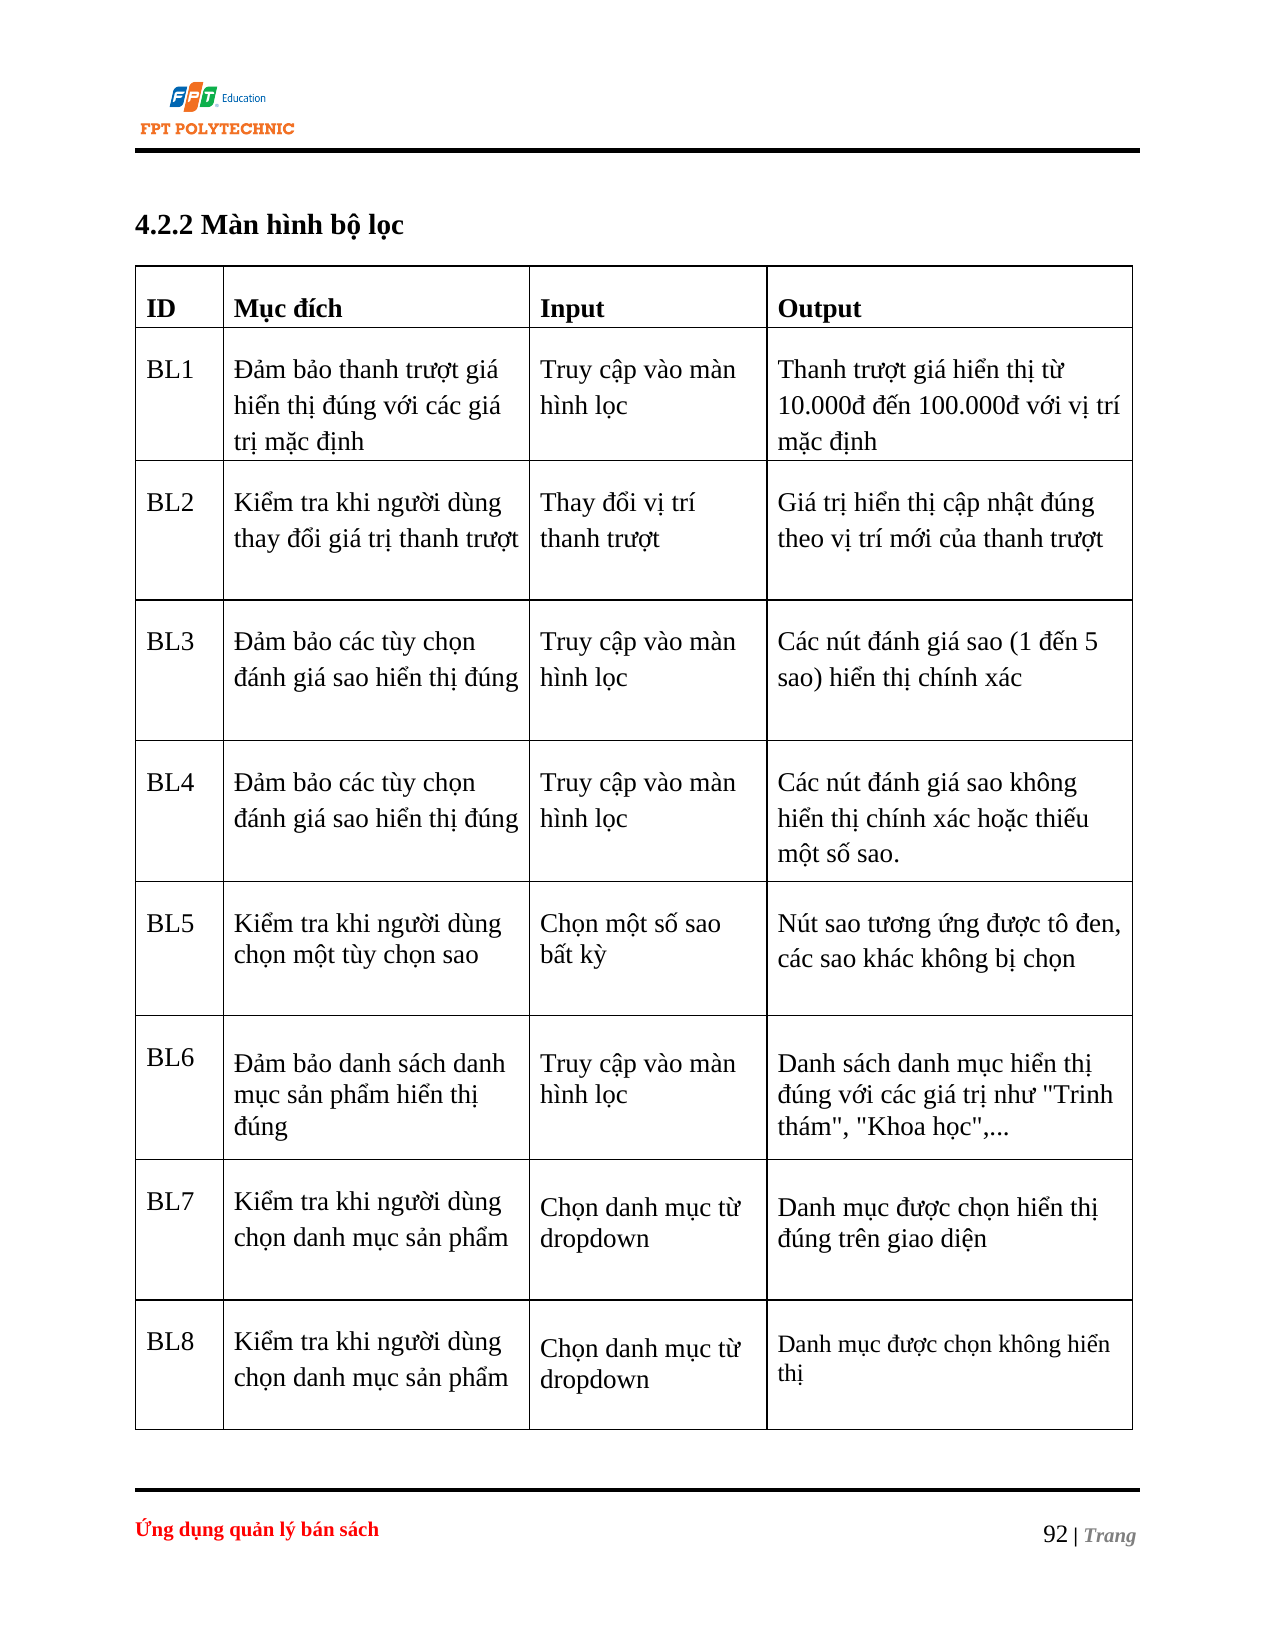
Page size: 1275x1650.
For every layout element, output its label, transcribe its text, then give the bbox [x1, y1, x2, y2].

picture [135, 75, 299, 147]
table_cell Nút sao tương ứng được tô đen, các sao khác không bị chọn [768, 882, 1132, 1015]
table_cell Thay đổi vị trí thanh trượt [530, 461, 766, 599]
table_cell Danh mục được chọn không hiển thị [768, 1301, 1132, 1429]
table_cell Chọn danh mục từ dropdown [530, 1160, 766, 1299]
table_header Output [768, 267, 1132, 327]
table_header ID [136, 267, 223, 327]
table_cell Thanh trượt giá hiển thị từ 10.000đ đến 100.000đ với vị trí mặc định [768, 328, 1132, 460]
table_cell BL6 [136, 1016, 223, 1159]
table_cell Kiểm tra khi người dùng thay đổi giá trị thanh trượt [224, 461, 529, 599]
table_cell Chọn danh mục từ dropdown [530, 1301, 766, 1429]
table_cell Đảm bảo các tùy chọn đánh giá sao hiển thị đúng [224, 741, 529, 881]
table_cell BL4 [136, 741, 223, 881]
table_header Mục đích [224, 267, 529, 327]
table_cell Kiểm tra khi người dùng chọn danh mục sản phẩm [224, 1160, 529, 1299]
table_cell Các nút đánh giá sao (1 đến 5 sao) hiển thị chính xác [768, 601, 1132, 740]
table_cell Danh sách danh mục hiển thị đúng với các giá trị như "Trinh thám", "Khoa học",... [768, 1016, 1132, 1159]
table_cell Truy cập vào màn hình lọc [530, 601, 766, 740]
table_cell BL1 [136, 328, 223, 460]
table_cell Danh mục được chọn hiển thị đúng trên giao diện [768, 1160, 1132, 1299]
table_cell Truy cập vào màn hình lọc [530, 1016, 766, 1159]
text 4.2.2 Màn hình bộ lọc [135, 207, 1140, 240]
table_header Input [530, 267, 766, 327]
table_cell Giá trị hiển thị cập nhật đúng theo vị trí mới của thanh trượt [768, 461, 1132, 599]
table_cell BL8 [136, 1301, 223, 1429]
table_cell Chọn một số sao bất kỳ [530, 882, 766, 1015]
table_cell Các nút đánh giá sao không hiển thị chính xác hoặc thiếu một số sao. [768, 741, 1132, 881]
table_cell BL7 [136, 1160, 223, 1299]
table_cell BL5 [136, 882, 223, 1015]
table_cell Đảm bảo thanh trượt giá hiển thị đúng với các giá trị mặc định [224, 328, 529, 460]
table_cell Đảm bảo danh sách danh mục sản phẩm hiển thị đúng [224, 1016, 529, 1159]
table_cell BL2 [136, 461, 223, 599]
table_cell Đảm bảo các tùy chọn đánh giá sao hiển thị đúng [224, 601, 529, 740]
table_cell BL3 [136, 601, 223, 740]
table_cell Kiểm tra khi người dùng chọn danh mục sản phẩm [224, 1301, 529, 1429]
table_cell Truy cập vào màn hình lọc [530, 741, 766, 881]
table_cell Truy cập vào màn hình lọc [530, 328, 766, 460]
table_cell Kiểm tra khi người dùng chọn một tùy chọn sao [224, 882, 529, 1015]
